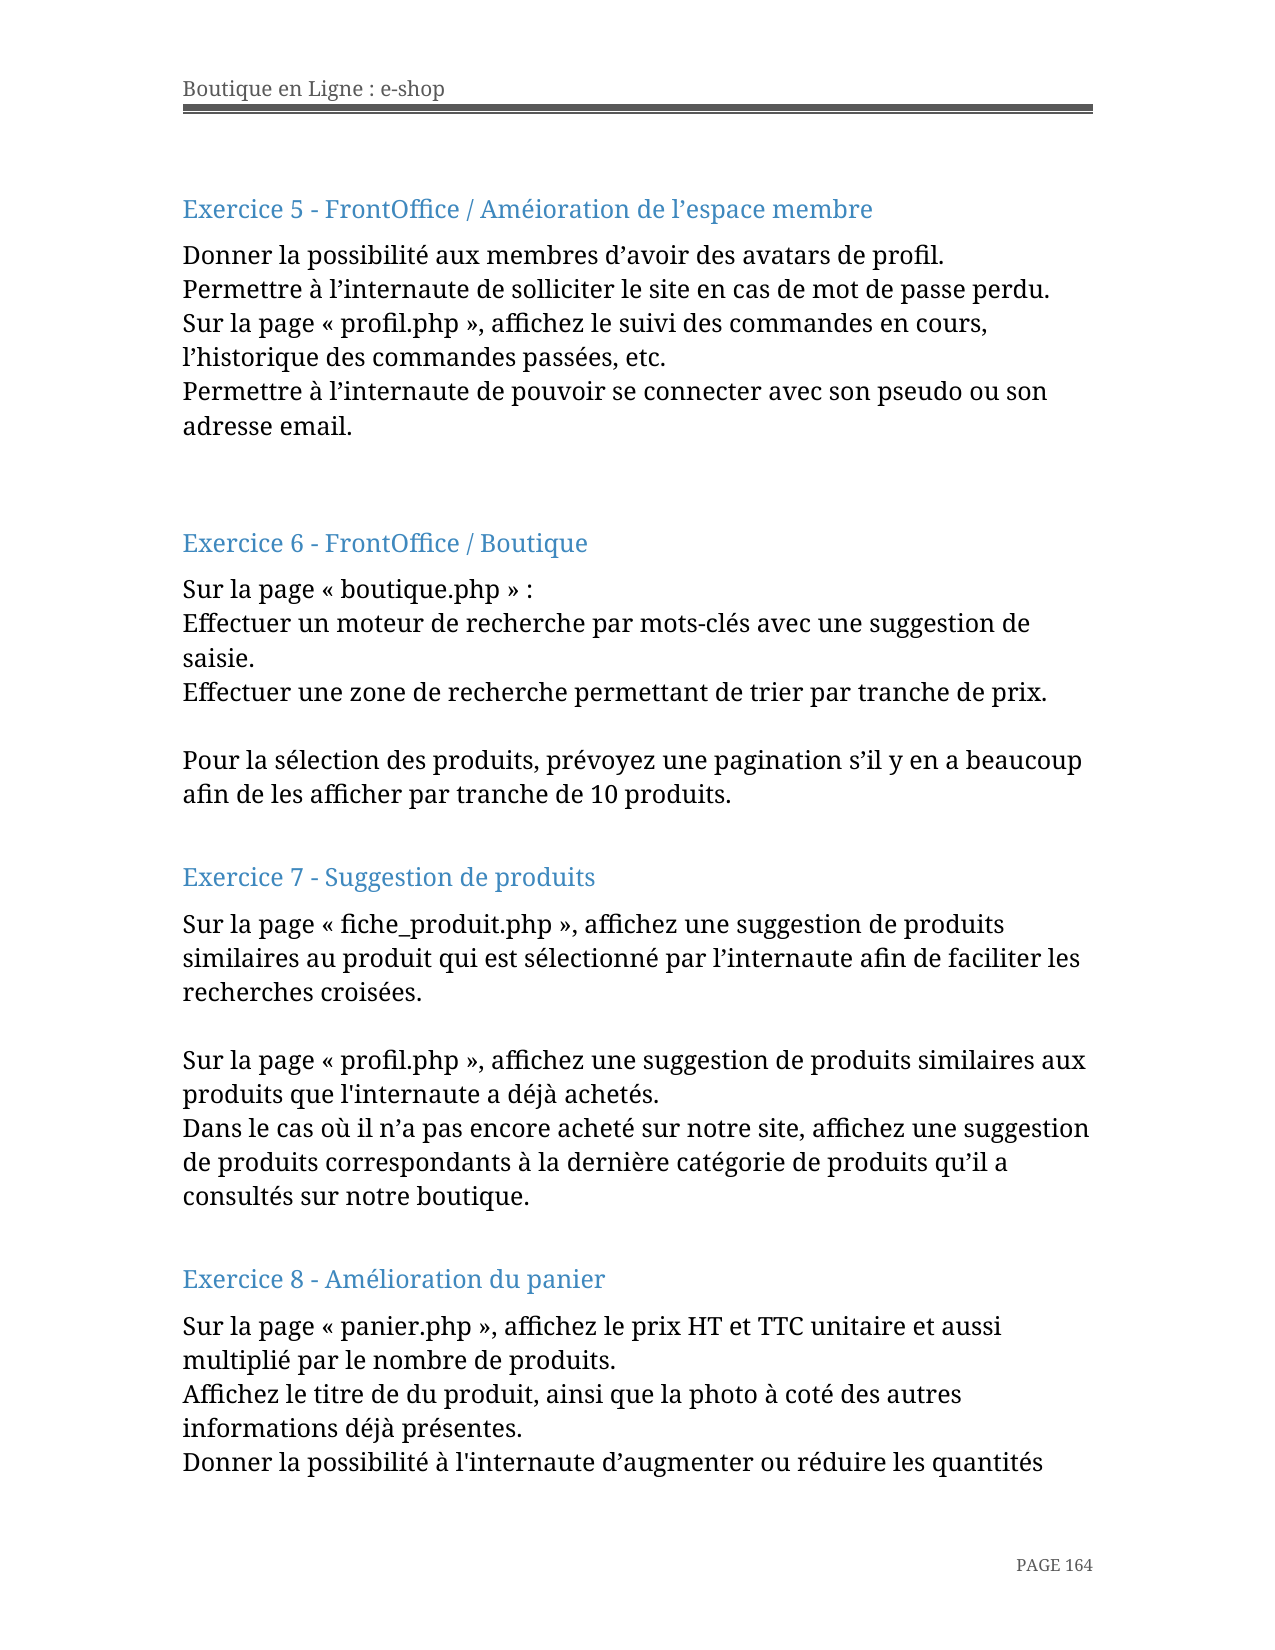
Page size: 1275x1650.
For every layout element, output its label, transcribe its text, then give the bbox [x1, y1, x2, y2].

subtitle Exercice 6 - FrontOffice / Boutique [182, 526, 1093, 559]
subtitle Exercice 7 - Suggestion de produits [182, 860, 1093, 894]
subtitle Exercice 8 - Amélioration du panier [182, 1262, 1093, 1296]
text Sur la page « boutique.php » : Effectuer un moteur de recherche par mots-clés avec une suggestion de saisie. Effectuer une zone de recherche permettant de trier par tranche de prix. Pour la sélection des produits, prévoyez une pagination s’il y en a beaucoup afin de les afficher par tranche de 10 produits. [182, 572, 1093, 839]
text Donner la possibilité aux membres d’avoir des avatars de profil. Permettre à l’internaute de solliciter le site en cas de mot de passe perdu. Sur la page « profil.php », affichez le suivi des commandes en cours, l’historique des commandes passées, etc. Permettre à l’internaute de pouvoir se connecter avec son pseudo ou son adresse email. [182, 238, 1093, 505]
text Sur la page « fiche_produit.php », affichez une suggestion de produits similaires au produit qui est sélectionné par l’internaute afin de faciliter les recherches croisées. Sur la page « profil.php », affichez une suggestion de produits similaires aux produits que l'internaute a déjà achetés. Dans le cas où il n’a pas encore acheté sur notre site, affichez une suggestion de produits correspondants à la dernière catégorie de produits qu’il a consultés sur notre boutique. [182, 906, 1093, 1241]
subtitle Exercice 5 - FrontOffice / Améioration de l’espace membre [182, 191, 1093, 225]
